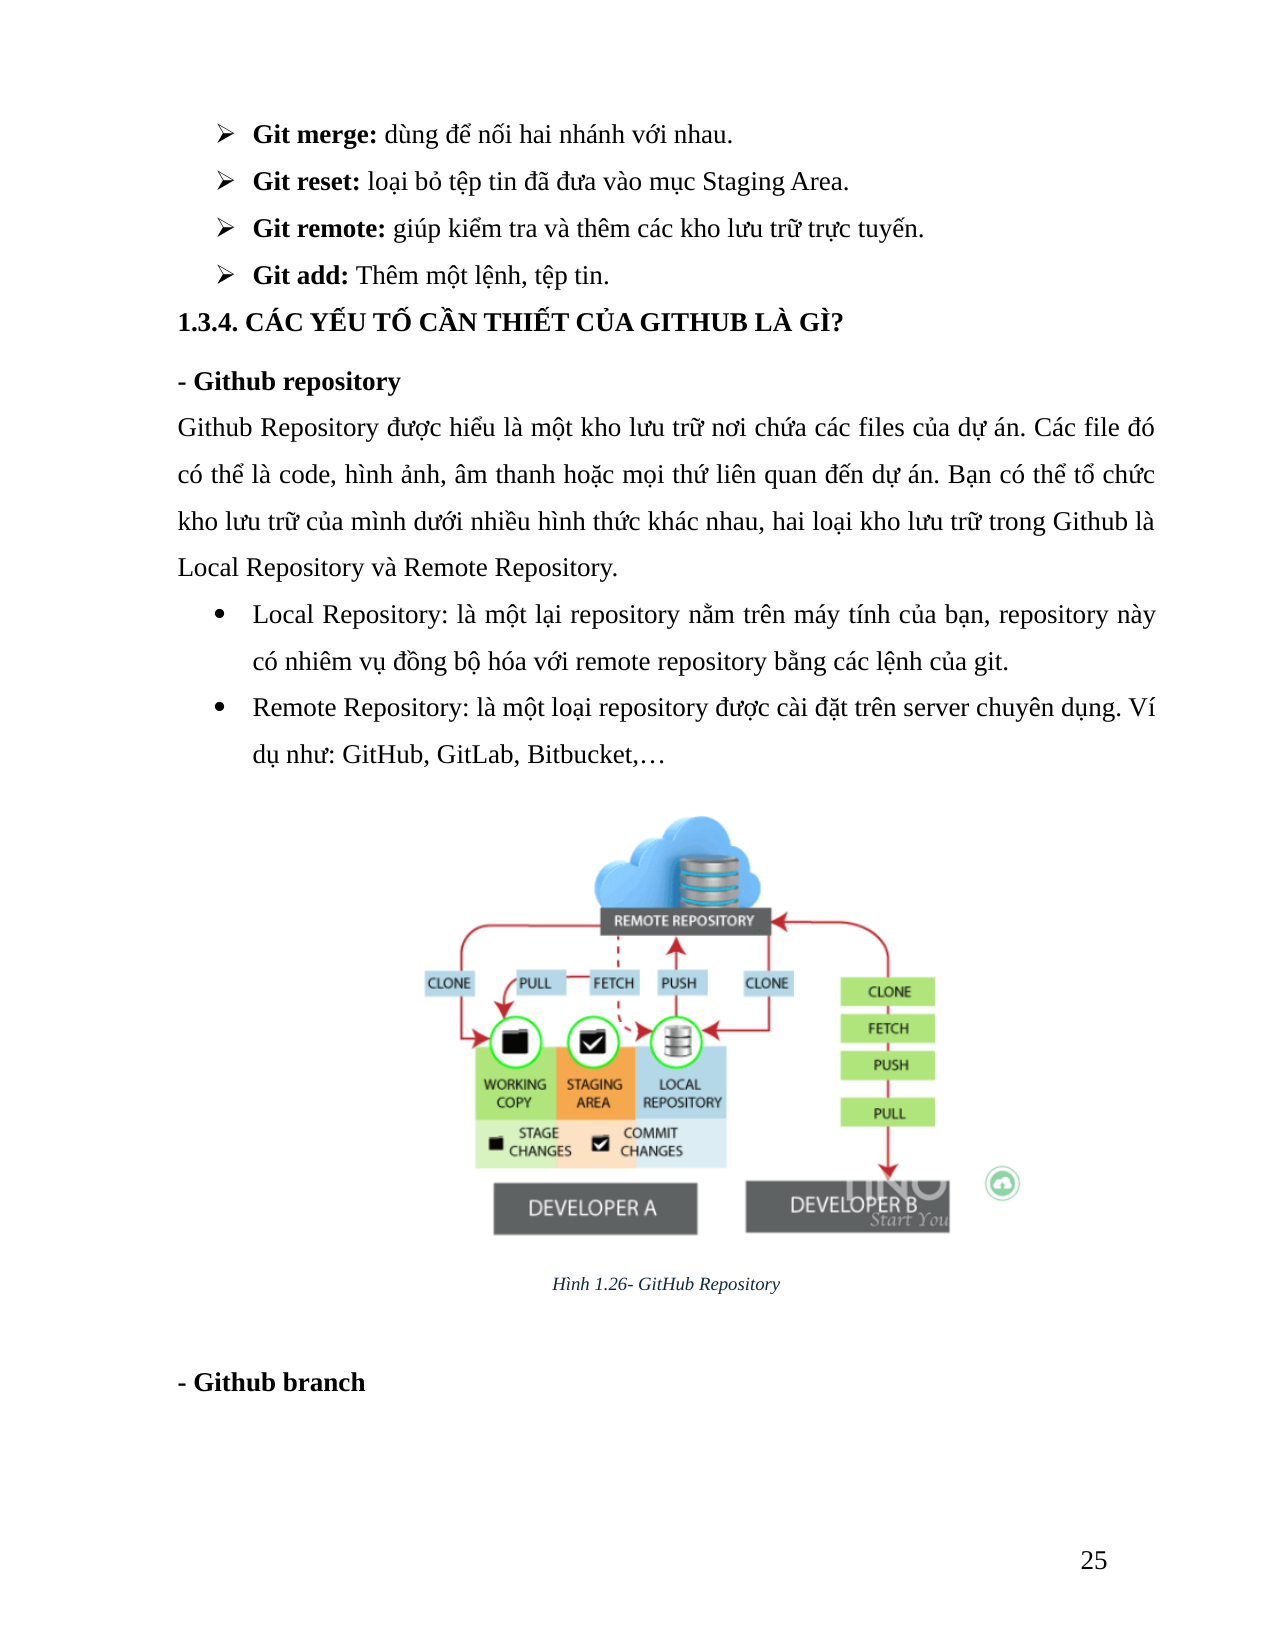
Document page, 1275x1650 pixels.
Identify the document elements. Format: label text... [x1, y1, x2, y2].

list Git reset: loại bỏ tệp tin đã đưa vào mục Staging Area. [215, 165, 1157, 196]
list Git add: Thêm một lệnh, tệp tin. [215, 259, 1157, 290]
picture [284, 814, 1088, 1245]
subtitle CÁC YẾU TỐ CẦN THIẾT CỦA GITHUB LÀ GÌ? [177, 306, 1157, 337]
list Local Repository: là một lại repository nằm trên máy tính của bạn, repository này có nhiêm vụ đồng bộ hóa với remote repository bằng các lệnh của git. [215, 598, 1157, 676]
text - Github branch [177, 1366, 1157, 1397]
list Git remote: giúp kiểm tra và thêm các kho lưu trữ trực tuyến. [215, 212, 1157, 243]
list Git merge: dùng để nối hai nhánh với nhau. [215, 118, 1157, 149]
list Remote Repository: là một loại repository được cài đặt trên server chuyên dụng. Ví dụ như: GitHub, GitLab, Bitbucket,… [215, 692, 1157, 769]
text Github Repository được hiểu là một kho lưu trữ nơi chứa các files của dự án. Các file đó có thể là code, hình ảnh, âm thanh hoặc mọi thứ liên quan đến dự án. Bạn có thể tổ chức kho lưu trữ của mình dưới nhiều hình thức khác nhau, hai loại kho lưu trữ trong Github là Local Repository và Remote Repository. [177, 411, 1157, 583]
text - Github repository [177, 365, 1157, 396]
text Hình 1.26- GitHub Repository [177, 1273, 1157, 1295]
